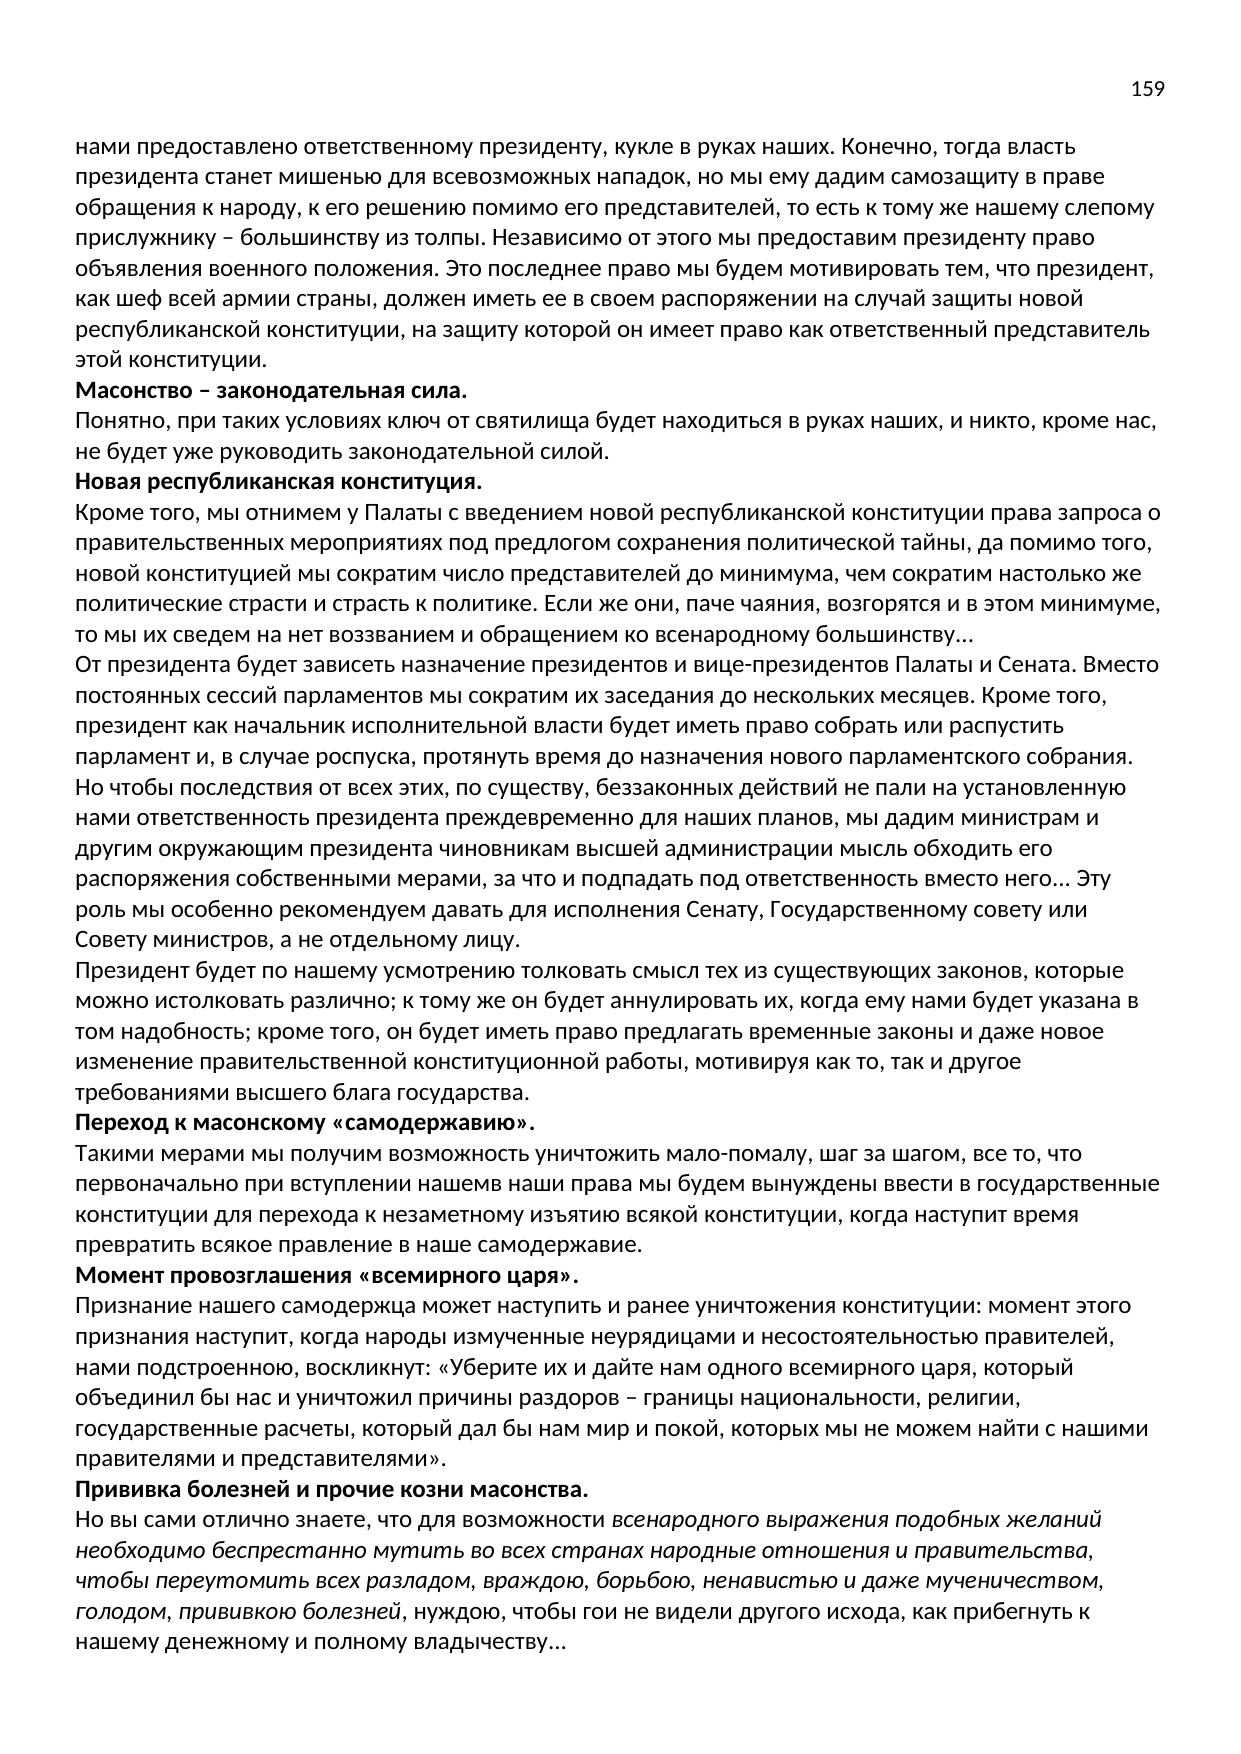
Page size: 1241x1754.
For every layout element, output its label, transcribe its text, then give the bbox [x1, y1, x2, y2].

text Президент будет по нашему усмотрению толковать смысл тех из существующих законов, которые можно истолковать различно; к тому же он будет аннулировать их, когда ему нами будет указана в том надобность; кроме того, он будет иметь право предлагать временные законы и даже новое изменение правительственной конституционной работы, мотивируя как то, так и другое требованиями высшего блага государства. [75, 954, 1165, 1106]
text Прививка болезней и прочие козни масонства. [75, 1473, 1165, 1503]
text Такими мерами мы получим возможность уничтожить мало-помалу, шаг за шагом, все то, что первоначально при вступлении нашемв наши права мы будем вынуждены ввести в государственные [75, 1137, 1165, 1198]
text конституции для перехода к незаметному изъятию всякой конституции, когда наступит время превратить всякое правление в наше самодержавие. [75, 1198, 1165, 1259]
text нами подстроенною, воскликнут: «Уберите их и дайте нам одного всемирного царя, который объединил бы нас и уничтожил причины раздоров – границы национальности, религии, государственные расчеты, который дал бы нам мир и покой, которых мы не можем найти с нашими правителями и представителями». [75, 1351, 1165, 1473]
text Масонство – законодательная сила. [75, 374, 1165, 404]
text Признание нашего самодержца может наступить и ранее уничтожения конституции: момент этого признания наступит, когда народы измученные неурядицами и несостоятельностью правителей, [75, 1289, 1165, 1351]
text Момент провозглашения «всемирного царя». [75, 1259, 1165, 1289]
text Совету министров, а не отдельному лицу. [75, 923, 1165, 954]
text От президента будет зависеть назначение президентов и вице-президентов Палаты и Сената. Вместо постоянных сессий парламентов мы сократим их заседания до нескольких месяцев. Кроме того, президент как начальник исполнительной власти будет иметь право собрать или распустить парламент и, в случае роспуска, протянуть время до назначения нового парламентского собрания. Но чтобы последствия от всех этих, по существу, беззаконных действий не пали на установленную [75, 649, 1165, 801]
text нами ответственность президента преждевременно для наших планов, мы дадим министрам и другим окружающим президента чиновникам высшей администрации мысль обходить его распоряжения собственными мерами, за что и подпадать под ответственность вместо него... Эту роль мы особенно рекомендуем давать для исполнения Сенату, Государственному совету или [75, 801, 1165, 923]
text Новая республиканская конституция. [75, 466, 1165, 496]
text Переход к масонскому «самодержавию». [75, 1106, 1165, 1137]
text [75, 130, 1165, 374]
text Понятно, при таких условиях ключ от святилища будет находиться в руках наших, и никто, кроме нас, не будет уже руководить законодательной силой. [75, 404, 1165, 466]
text Но вы сами отлично знаете, что для возможности всенародного выражения подобных желаний необходимо беспрестанно мутить во всех странах народные отношения и правительства, чтобы переутомить всех разладом, враждою, борьбою, ненавистью и даже мученичеством, голодом, прививкою болезней, нуждою, чтобы гои не видели другого исхода, как прибегнуть к нашему денежному и полному владычеству... [75, 1503, 1165, 1656]
text Кроме того, мы отнимем у Палаты с введением новой республиканской конституции права запроса о правительственных мероприятиях под предлогом сохранения политической тайны, да помимо того, новой конституцией мы сократим число представителей до минимума, чем сократим настолько же политические страсти и страсть к политике. Если же они, паче чаяния, возгорятся и в этом минимуме, то мы их сведем на нет воззванием и обращением ко всенародному большинству... [75, 496, 1165, 649]
